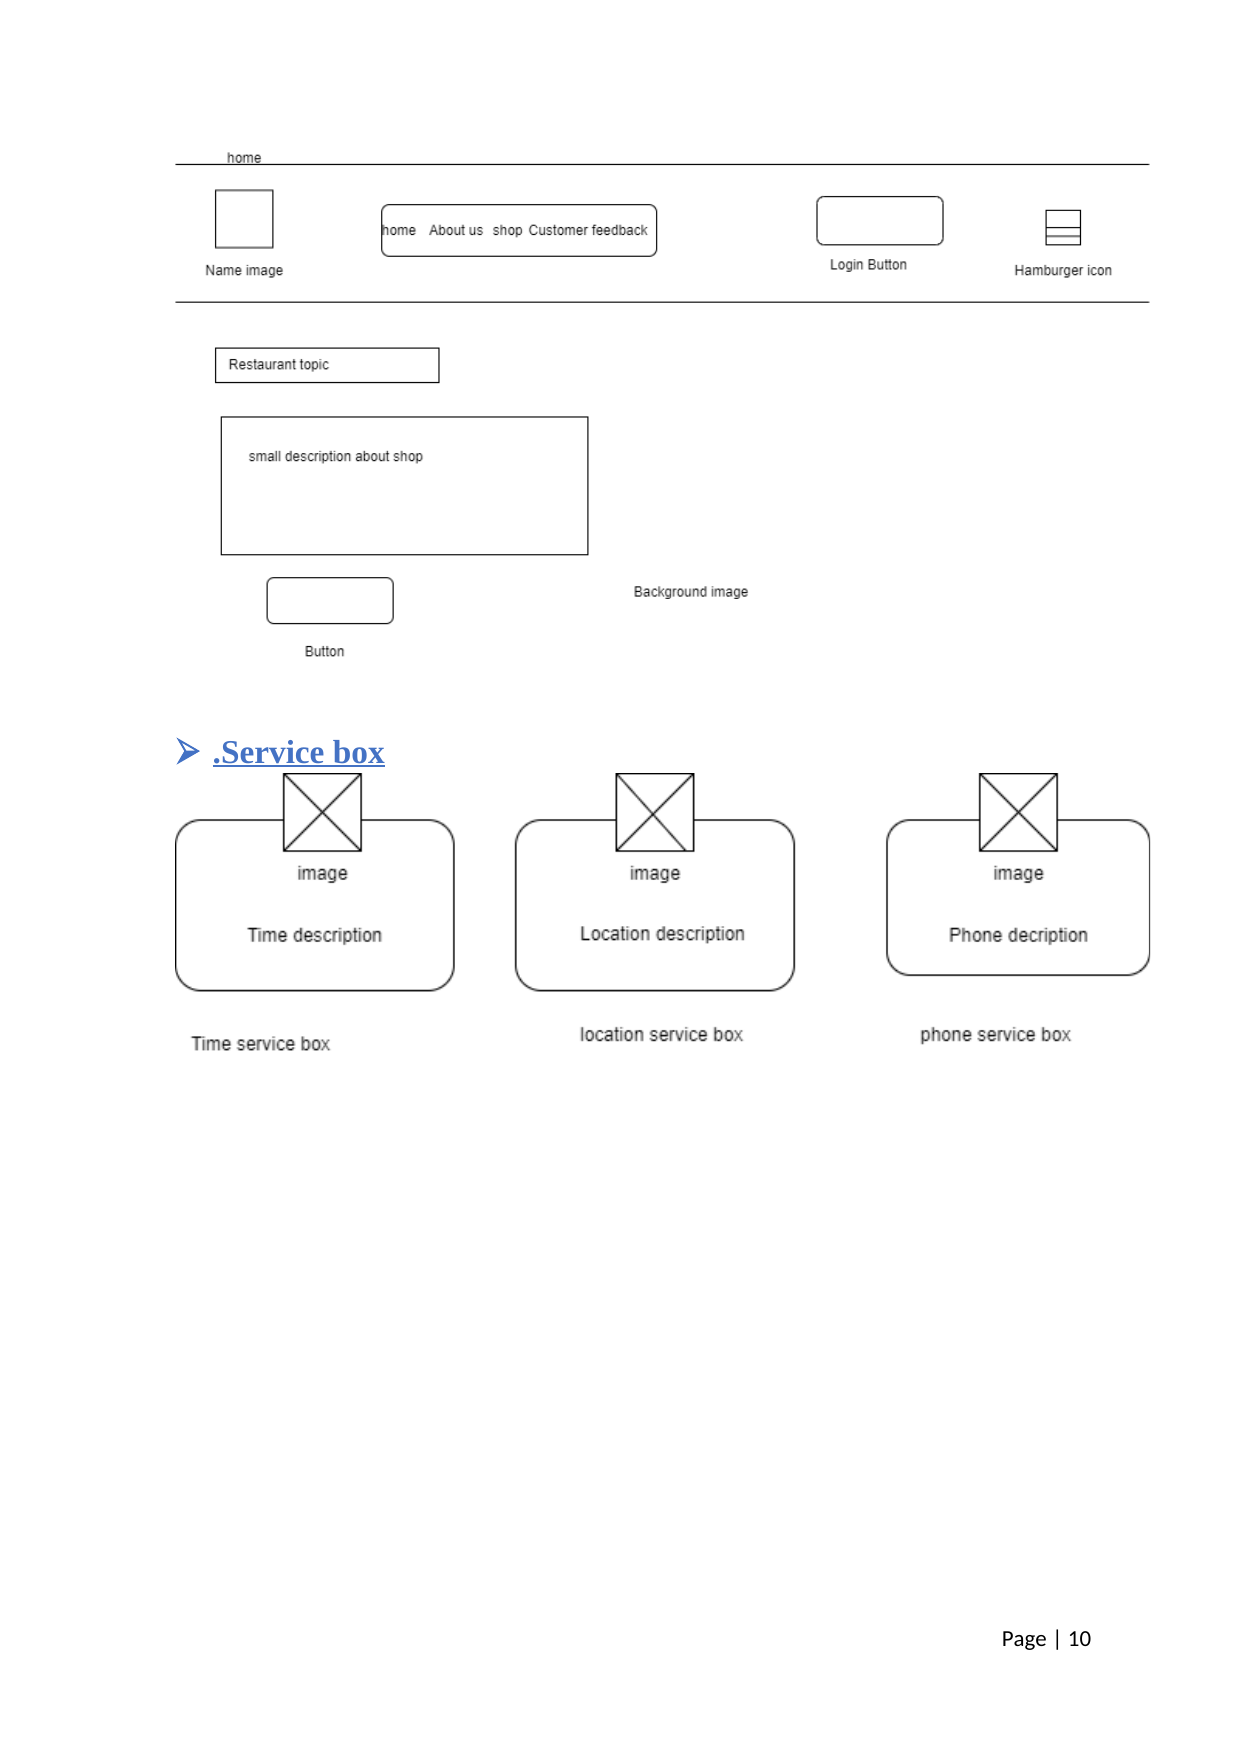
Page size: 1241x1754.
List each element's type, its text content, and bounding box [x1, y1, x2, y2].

list .Service box [175, 732, 1167, 770]
picture [175, 141, 1150, 669]
picture [175, 773, 1150, 1077]
